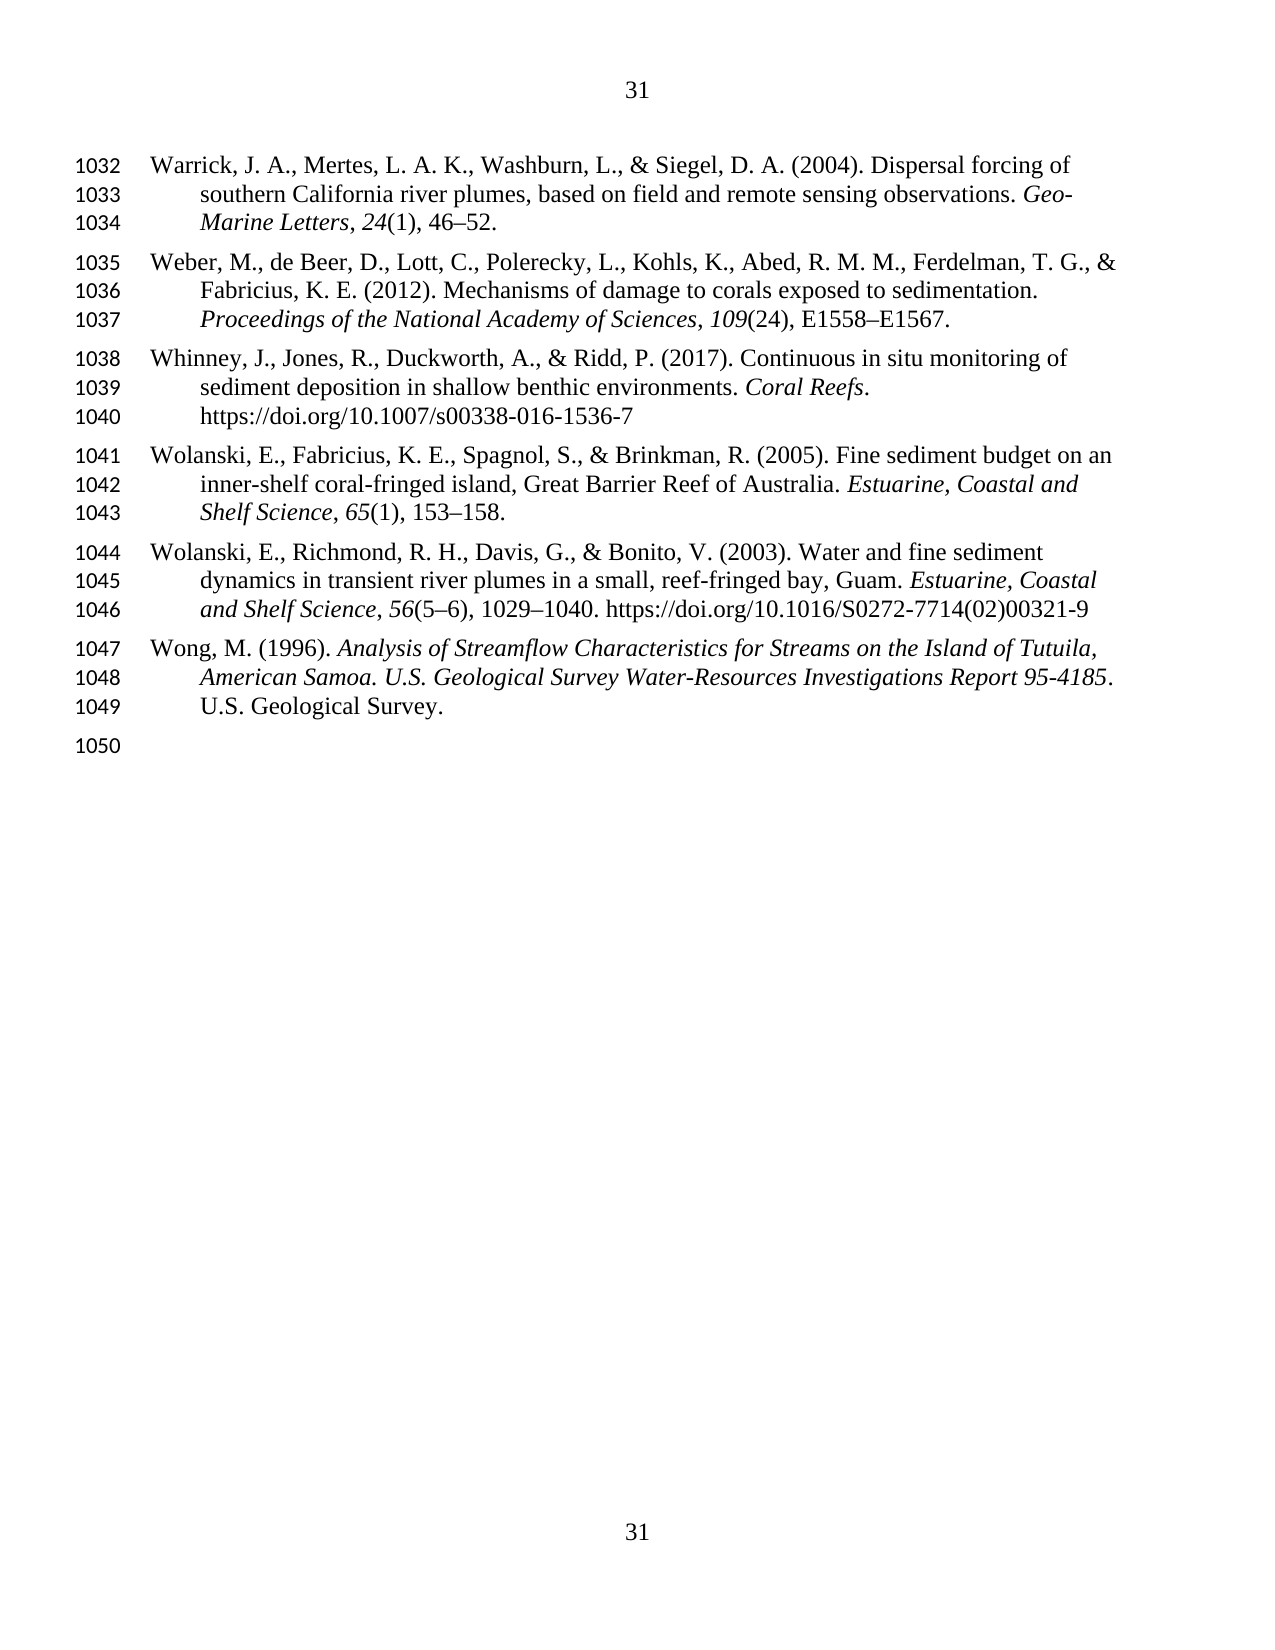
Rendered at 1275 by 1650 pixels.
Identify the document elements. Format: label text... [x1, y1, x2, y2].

text Warrick, J. A., Mertes, L. A. K., Washburn, L., & Siegel, D. A. (2004). Dispersal forcing of southern California river plumes, based on field and remote sensing observations. Geo-Marine Letters, 24(1), 46–52. [150, 150, 1125, 236]
text Wolanski, E., Fabricius, K. E., Spagnol, S., & Brinkman, R. (2005). Fine sediment budget on an inner-shelf coral-fringed island, Great Barrier Reef of Australia. Estuarine, Coastal and Shelf Science, 65(1), 153–158. [150, 440, 1125, 526]
text Wolanski, E., Richmond, R. H., Davis, G., & Bonito, V. (2003). Water and fine sediment dynamics in transient river plumes in a small, reef-fringed bay, Guam. Estuarine, Coastal and Shelf Science, 56(5–6), 1029–1040. https://doi.org/10.1016/S0272-7714(02)00321-9 [150, 537, 1125, 623]
text Wong, M. (1996). Analysis of Streamflow Characteristics for Streams on the Island of Tutuila, American Samoa. U.S. Geological Survey Water-Resources Investigations Report 95-4185. U.S. Geological Survey. [150, 633, 1125, 719]
text Weber, M., de Beer, D., Lott, C., Polerecky, L., Kohls, K., Abed, R. M. M., Ferdelman, T. G., & Fabricius, K. E. (2012). Mechanisms of damage to corals exposed to sedimentation. Proceedings of the National Academy of Sciences, 109(24), E1558–E1567. [150, 247, 1125, 333]
text Whinney, J., Jones, R., Duckworth, A., & Ridd, P. (2017). Continuous in situ monitoring of sediment deposition in shallow benthic environments. Coral Reefs. https://doi.org/10.1007/s00338-016-1536-7 [150, 343, 1125, 429]
